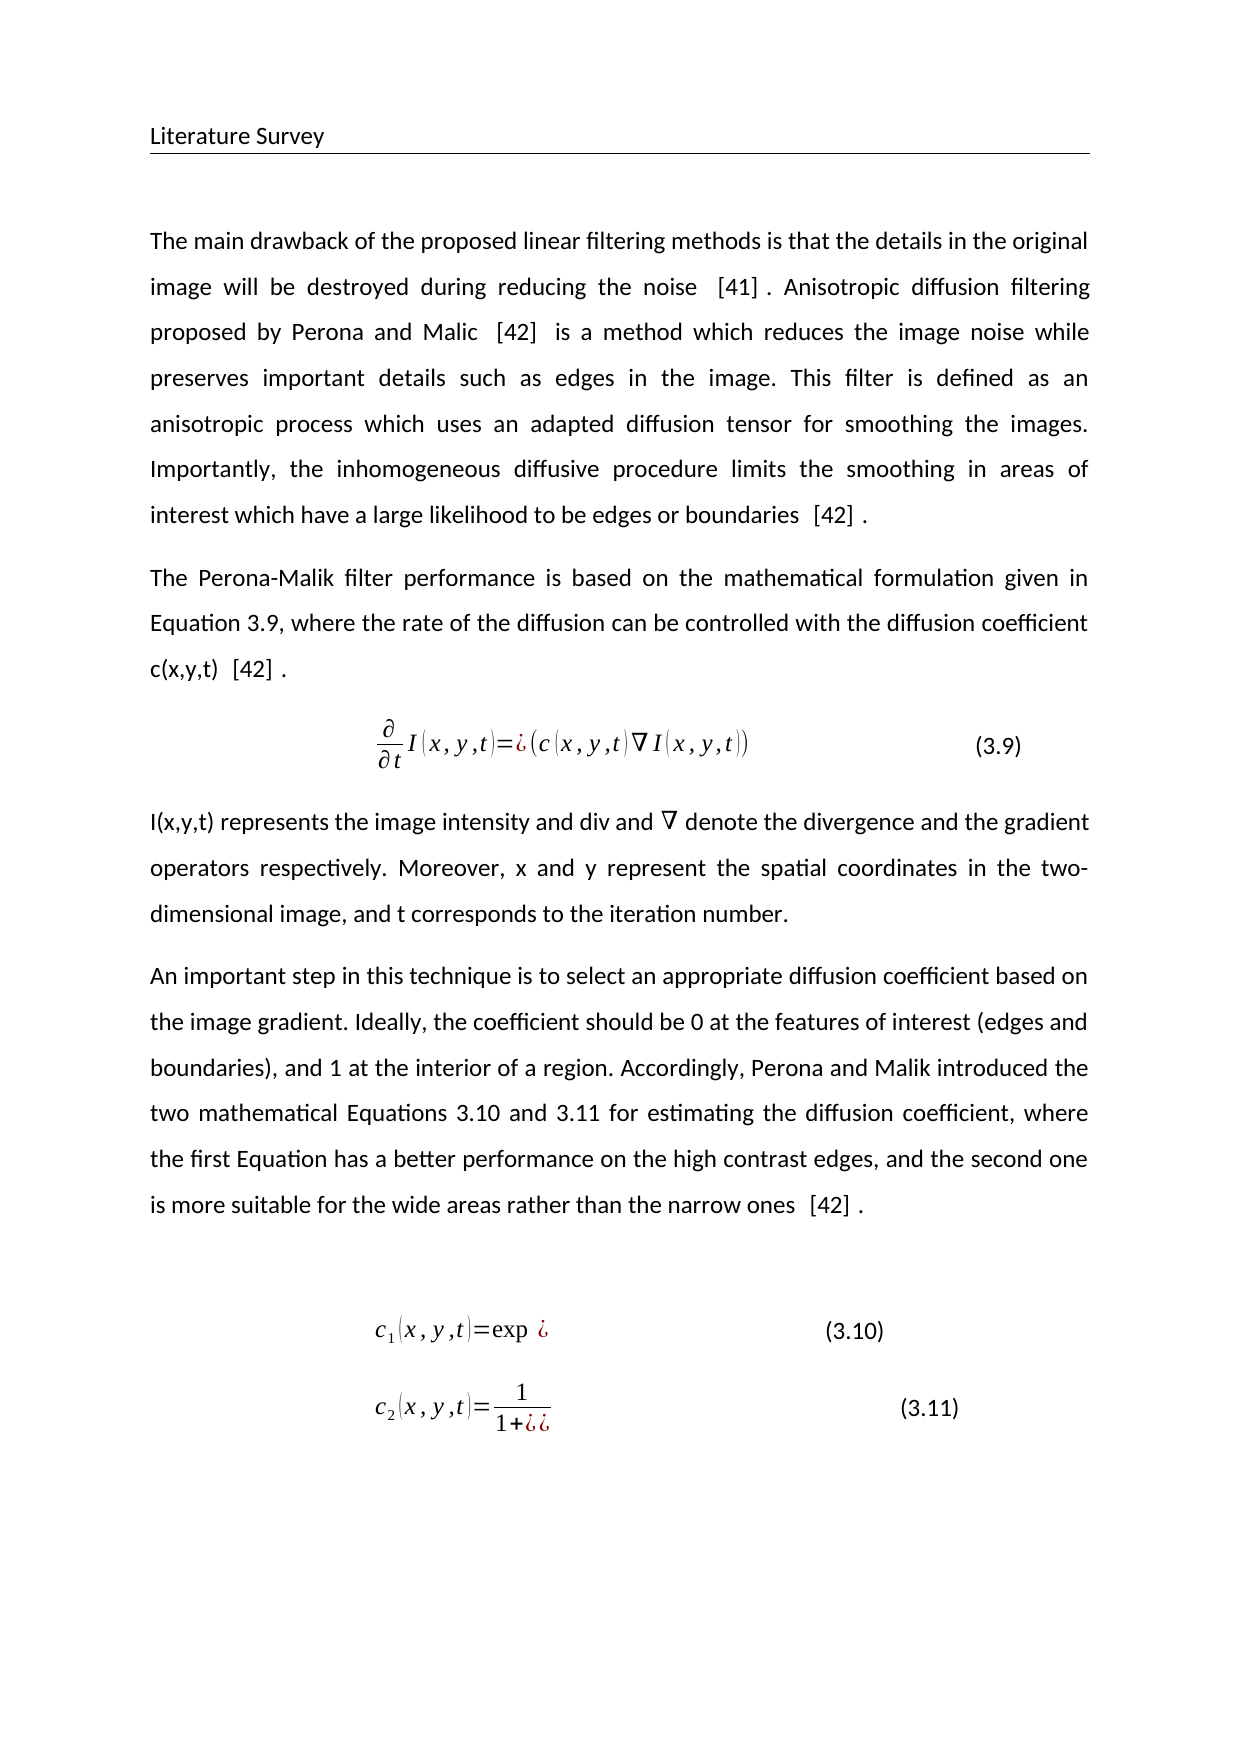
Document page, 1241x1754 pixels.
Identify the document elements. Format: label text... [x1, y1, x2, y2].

text An important step in this technique is to select an appropriate diffusion coefficient based on the image gradient. Ideally, the coefficient should be 0 at the features of interest (edges and boundaries), and 1 at the interior of a region. Accordingly, Perona and Malik introduced the two mathematical Equations 3.10 and 3.11 for estimating the diffusion coefficient, where the first Equation has a better performance on the high contrast edges, and the second one is more suitable for the wide areas rather than the narrow ones . [150, 960, 1090, 1219]
text The main drawback of the proposed linear filtering methods is that the details in the original image will be destroyed during reducing the noise . Anisotropic diffusion filtering proposed by Perona and Malic is a method which reduces the image noise while preserves important details such as edges in the image. This filter is defined as an anisotropic process which uses an adapted diffusion tensor for smoothing the images. Importantly, the inhomogeneous diffusive procedure limits the smoothing in areas of interest which have a large likelihood to be edges or boundaries . [150, 225, 1090, 530]
text I(x,y,t) represents the image intensity and div and denote the divergence and the gradient operators respectively. Moreover, x and y represent the spatial coordinates in the two-dimensional image, and t corresponds to the iteration number. [150, 806, 1090, 928]
text The Perona-Malik filter performance is based on the mathematical formulation given in Equation 3.9, where the rate of the diffusion can be controlled with the diffusion coefficient c(x,y,t) . [150, 562, 1090, 684]
text (3.9) [300, 716, 1090, 774]
text (3.11) [150, 1378, 1090, 1437]
text (3.10) [375, 1314, 1090, 1347]
